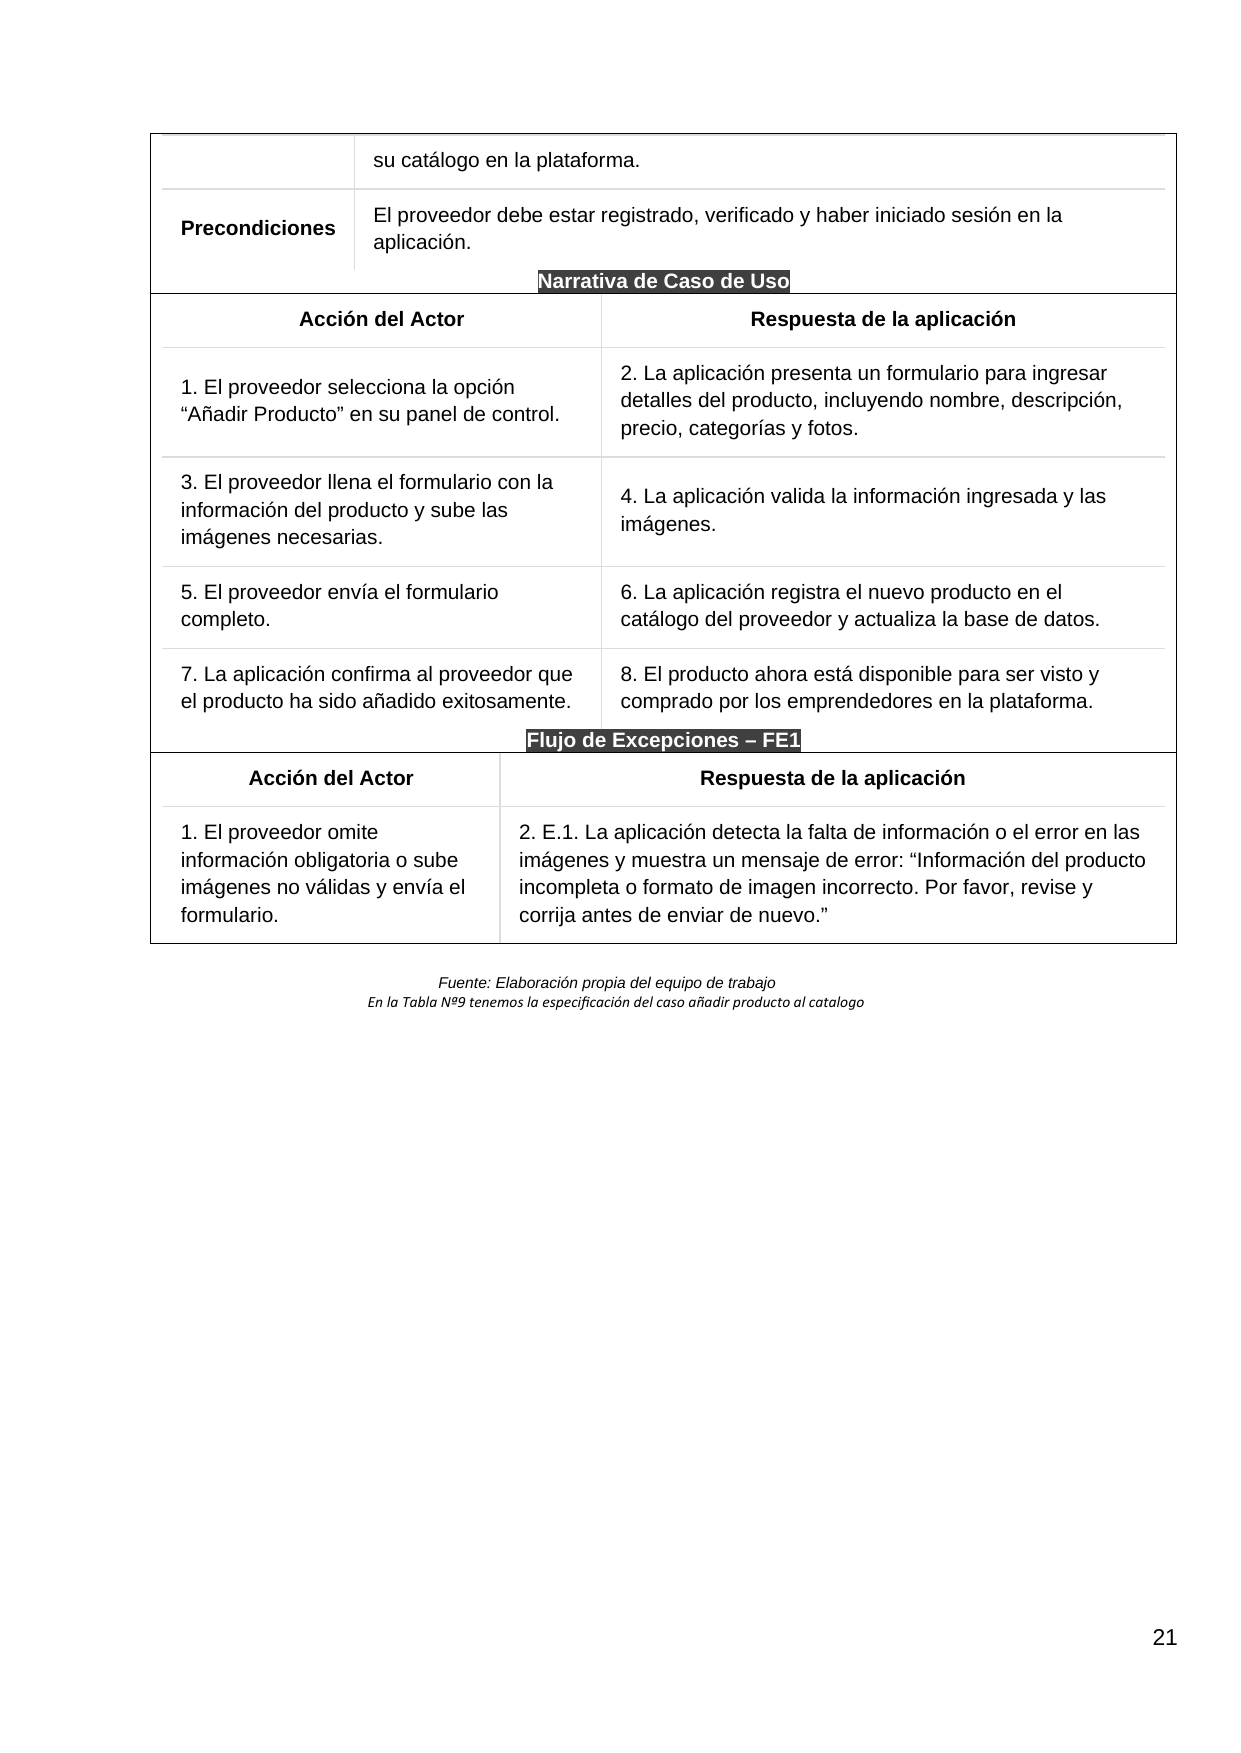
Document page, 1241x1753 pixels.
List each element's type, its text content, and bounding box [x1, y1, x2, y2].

text Fuente: Elaboración propia del equipo de trabajo [438, 974, 1178, 992]
table_cell Flujo de Excepciones – FE1 [151, 294, 601, 752]
text En la Tabla Nª9 tenemos la especificación del caso añadir producto al catalogo [236, 992, 995, 1011]
table_cell Narrativa de Caso de Uso [151, 134, 1176, 293]
table_cell [501, 753, 1176, 943]
table_cell [151, 753, 499, 943]
table_cell Flujo de Excepciones – FE1 [602, 294, 1176, 752]
